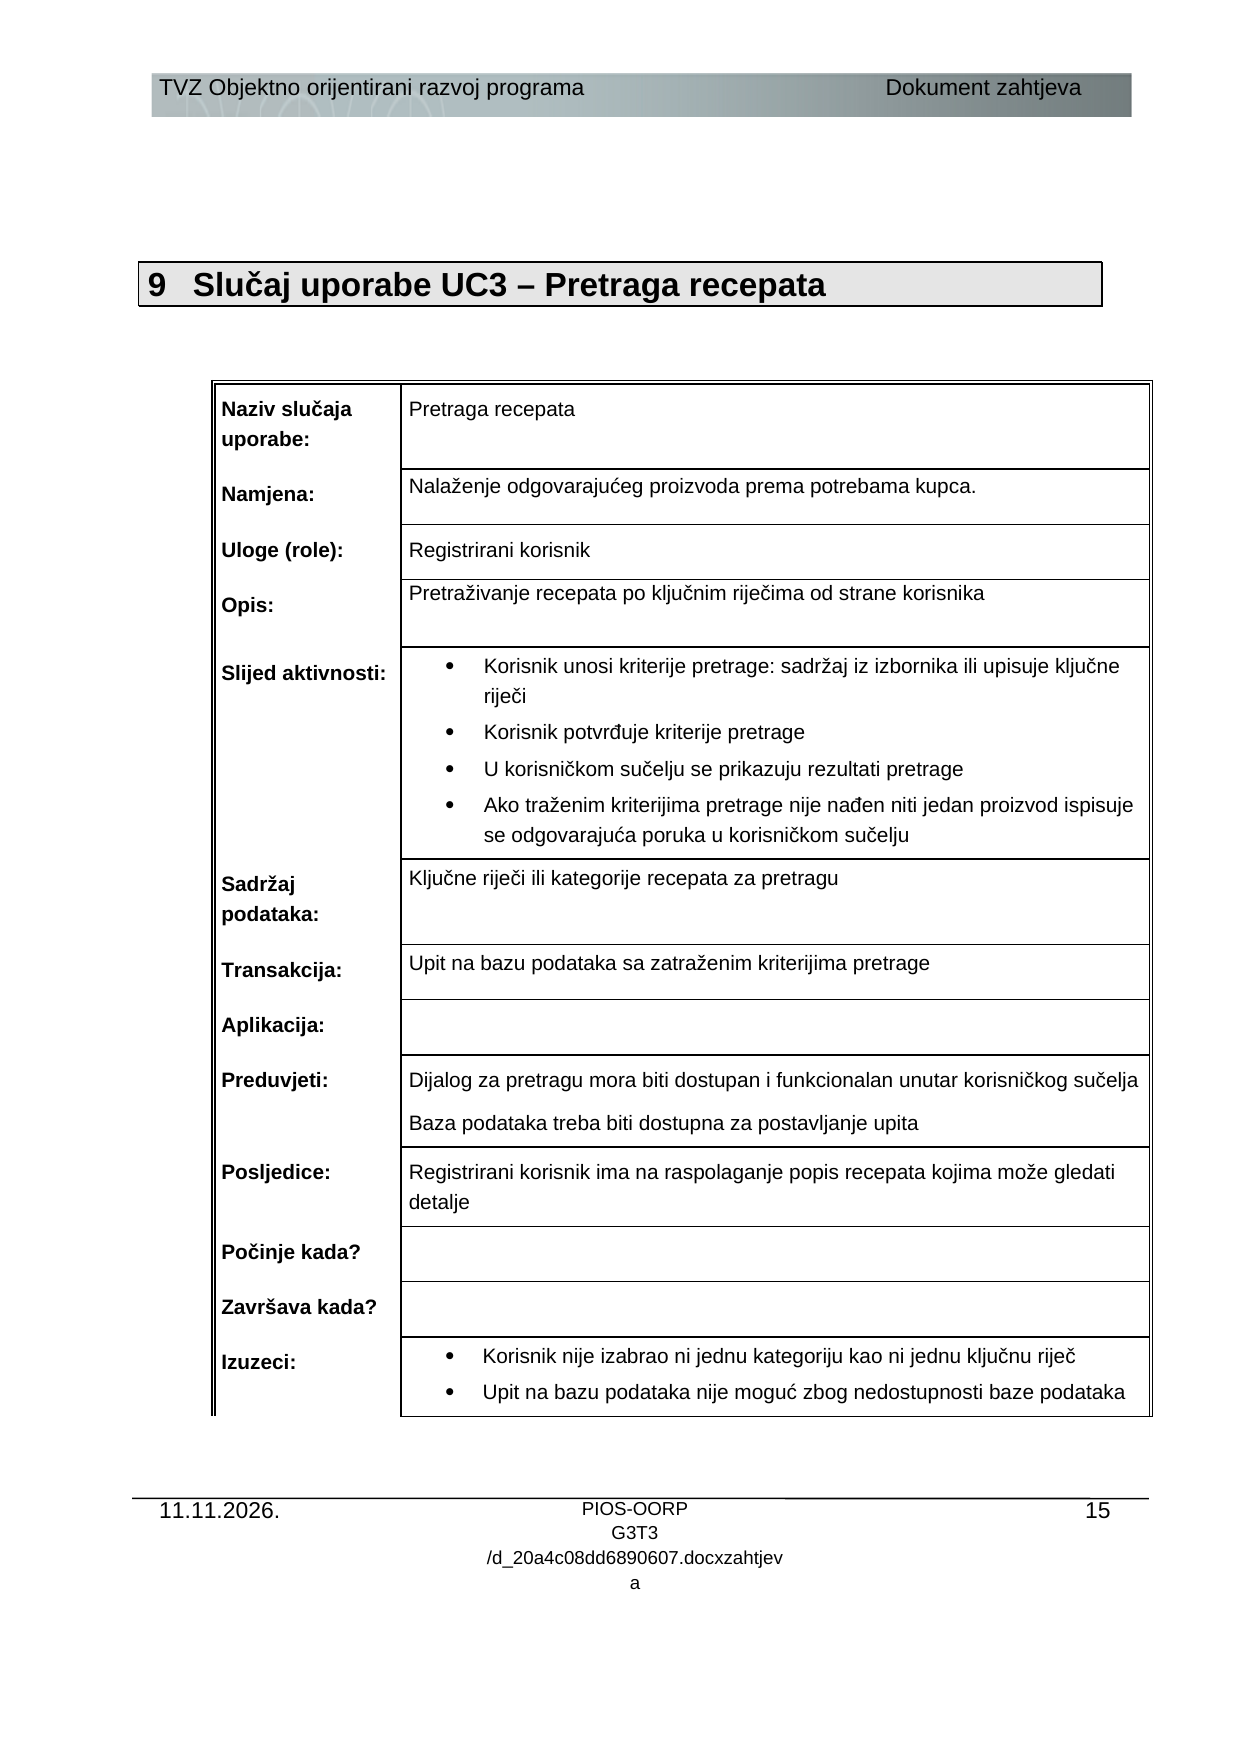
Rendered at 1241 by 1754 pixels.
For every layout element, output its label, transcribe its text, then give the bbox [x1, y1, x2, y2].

table_cell Pretraživanje recepata po ključnim riječima od strane korisnika [402, 580, 1149, 646]
table_cell [402, 1000, 1149, 1054]
table_cell Registrirani korisnik [402, 525, 1149, 579]
table_cell Izuzeci: [216, 1336, 400, 1416]
table_header Naziv slučaja uporabe: [216, 385, 400, 468]
table_cell Dijalog za pretragu mora biti dostupan i funkcionalan unutar korisničkog sučelja Baza podataka treba biti dostupna za postavljanje upita [402, 1056, 1149, 1146]
table_cell Transakcija: [216, 944, 400, 999]
table_cell Upit na bazu podataka sa zatraženim kriterijima pretrage [402, 945, 1149, 999]
table_cell Sadržaj podataka: [216, 858, 400, 943]
subtitle Slučaj uporabe UC3 – Pretraga recepata [139, 263, 1101, 305]
table_cell Preduvjeti: [216, 1054, 400, 1146]
table_cell Korisnik nije izabrao ni jednu kategoriju kao ni jednu ključnu riječ Upit na bazu podataka nije moguć zbog nedostupnosti baze podataka [402, 1338, 1149, 1416]
table_cell Namjena: [216, 468, 400, 523]
table_cell [402, 1227, 1149, 1281]
table_cell [402, 1282, 1149, 1336]
picture [151, 73, 1132, 117]
table_cell Završava kada? [216, 1281, 400, 1336]
table_cell Posljedice: [216, 1146, 400, 1226]
table_cell Opis: [216, 579, 400, 646]
table_cell Korisnik unosi kriterije pretrage: sadržaj iz izbornika ili upisuje ključne riječi Korisnik potvrđuje kriterije pretrage U korisničkom sučelju se prikazuju rezultati pretrage Ako traženim kriterijima pretrage nije nađen niti jedan proizvod ispisuje se odgovarajuća poruka u korisničkom sučelju [402, 648, 1149, 858]
table_cell Slijed aktivnosti: [216, 646, 400, 858]
table_cell Nalaženje odgovarajućeg proizvoda prema potrebama kupca. [402, 470, 1149, 523]
table_cell Uloge (role): [216, 524, 400, 579]
table_cell Registrirani korisnik ima na raspolaganje popis recepata kojima može gledati detalje [402, 1148, 1149, 1226]
table_cell Ključne riječi ili kategorije recepata za pretragu [402, 860, 1149, 943]
table_cell Počinje kada? [216, 1226, 400, 1281]
table_cell Aplikacija: [216, 999, 400, 1054]
table_header Pretraga recepata [402, 385, 1149, 468]
